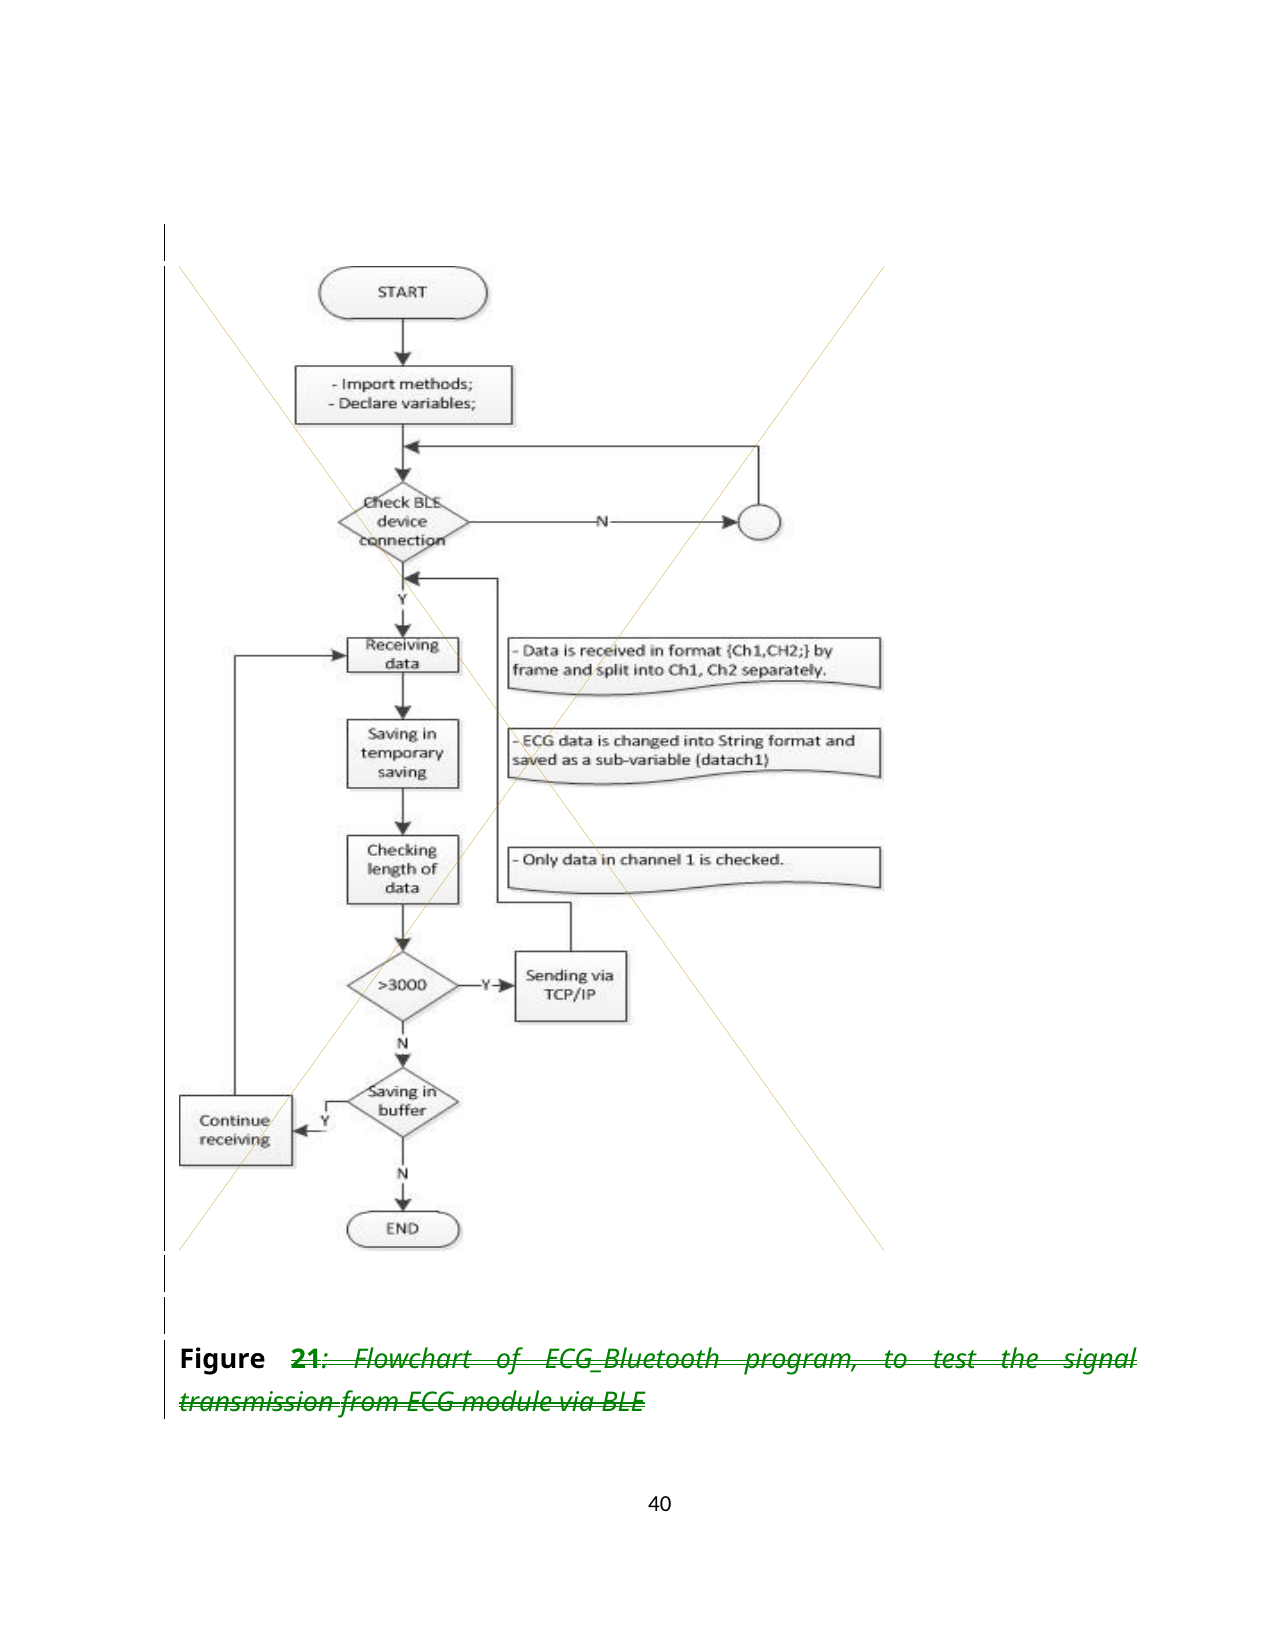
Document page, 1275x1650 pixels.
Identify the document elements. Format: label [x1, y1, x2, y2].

picture [179, 268, 531, 1249]
picture [533, 267, 885, 1250]
picture [180, 760, 883, 1251]
picture [180, 266, 883, 757]
